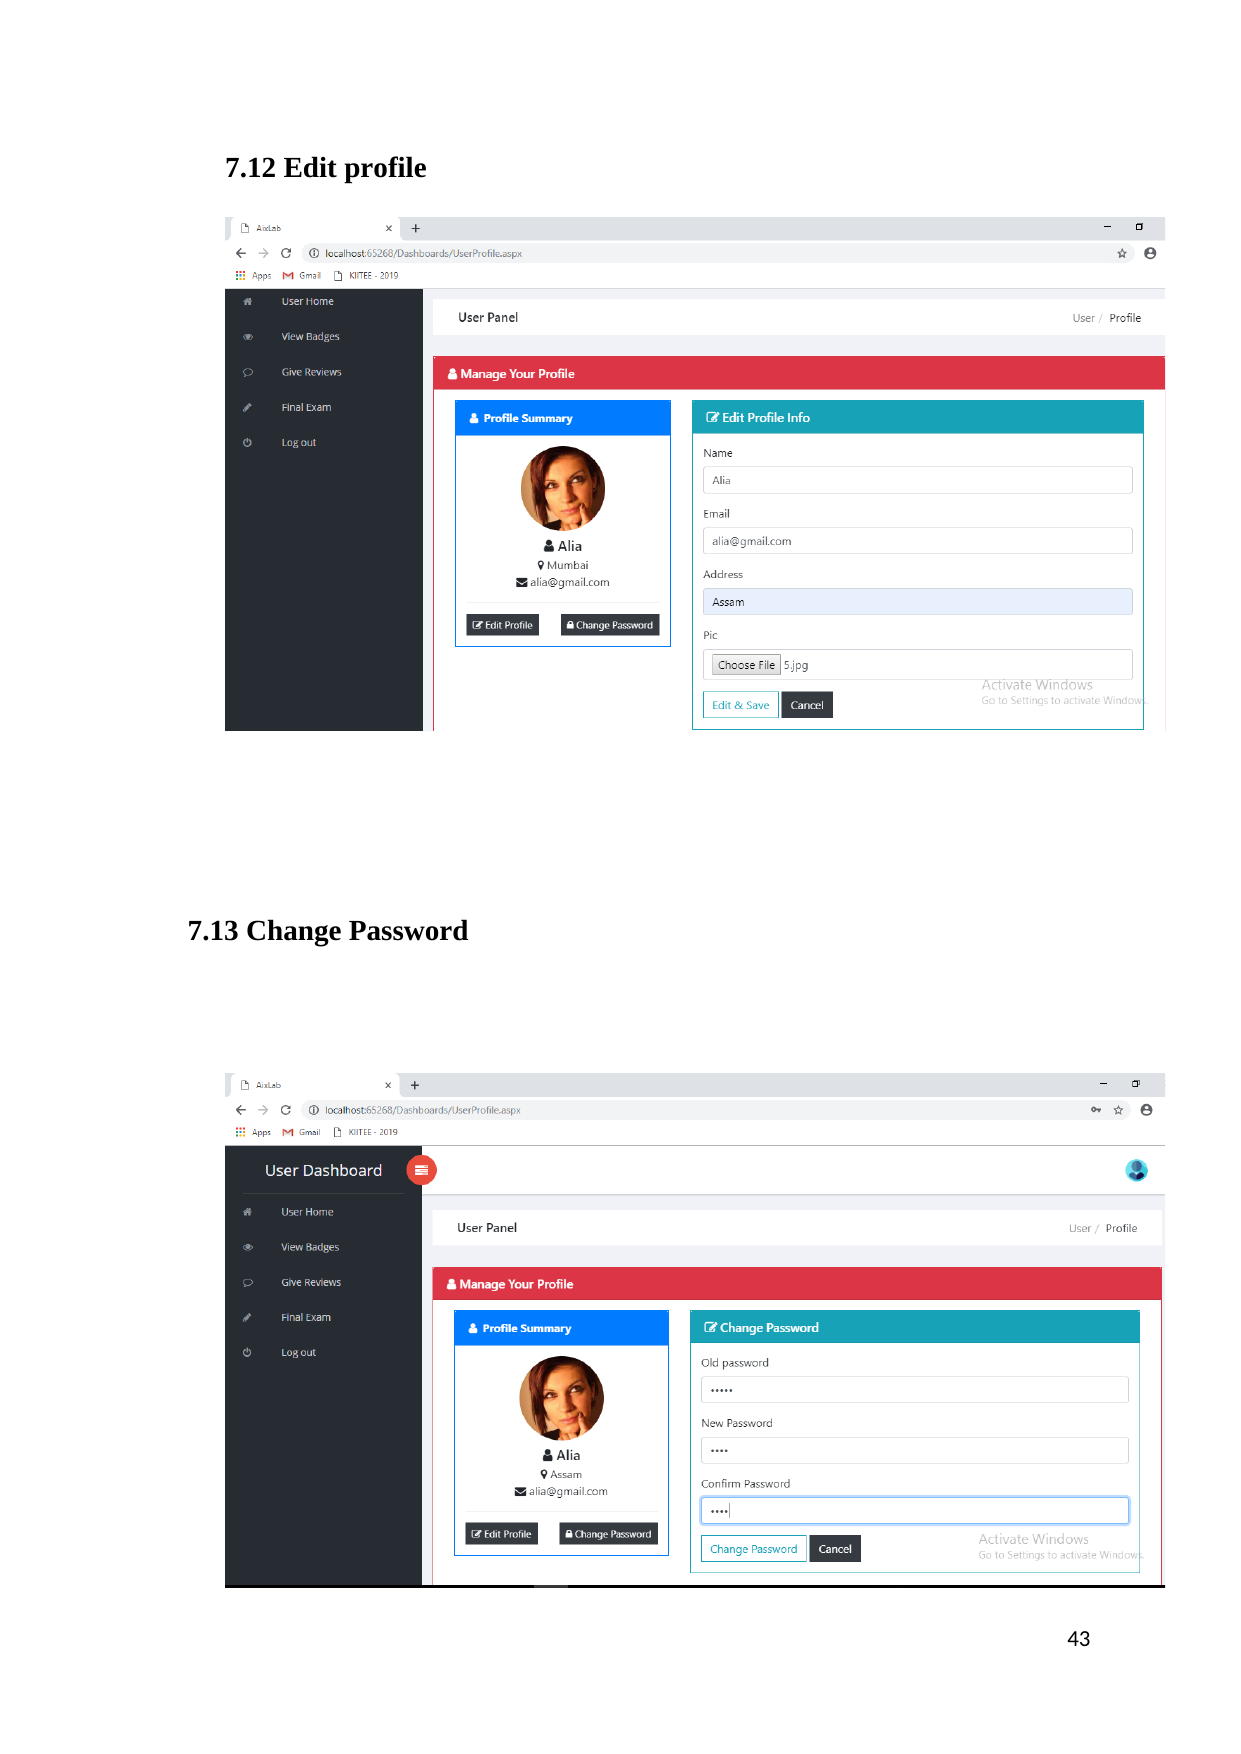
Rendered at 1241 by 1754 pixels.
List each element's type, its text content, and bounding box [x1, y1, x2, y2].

list 7.12 Edit profile [225, 150, 1090, 183]
picture [225, 1073, 1166, 1588]
picture [225, 217, 1166, 731]
text 7.13 Change Password [187, 913, 1090, 947]
